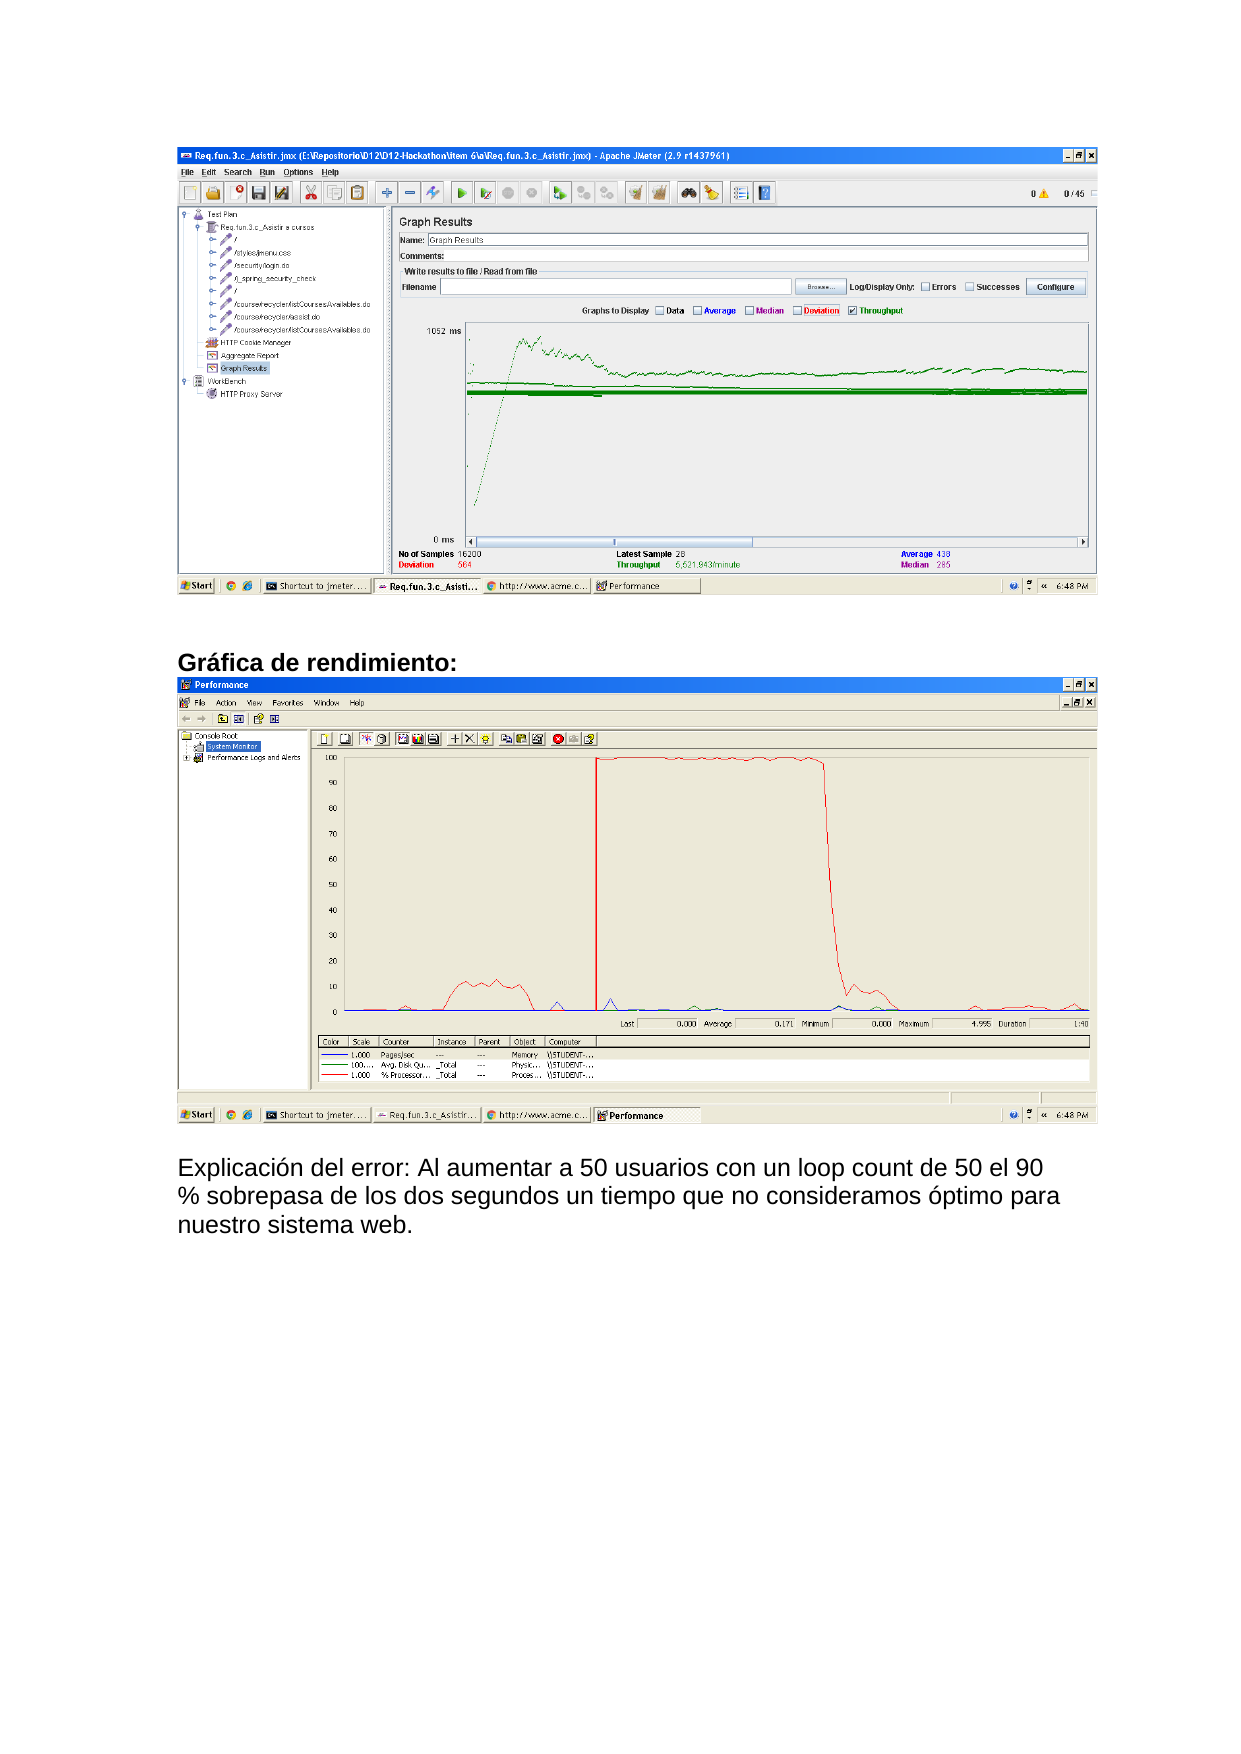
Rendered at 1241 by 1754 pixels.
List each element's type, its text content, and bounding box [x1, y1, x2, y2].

text Explicación del error: Al aumentar a 50 usuarios con un loop count de 50 el 90 % sobrepasa de los dos segundos un tiempo que no consideramos óptimo para nuestro sistema web. [177, 1153, 1063, 1239]
picture [177, 147, 1098, 595]
picture [177, 677, 1098, 1124]
text Gráfica de rendimiento: [177, 648, 1063, 677]
